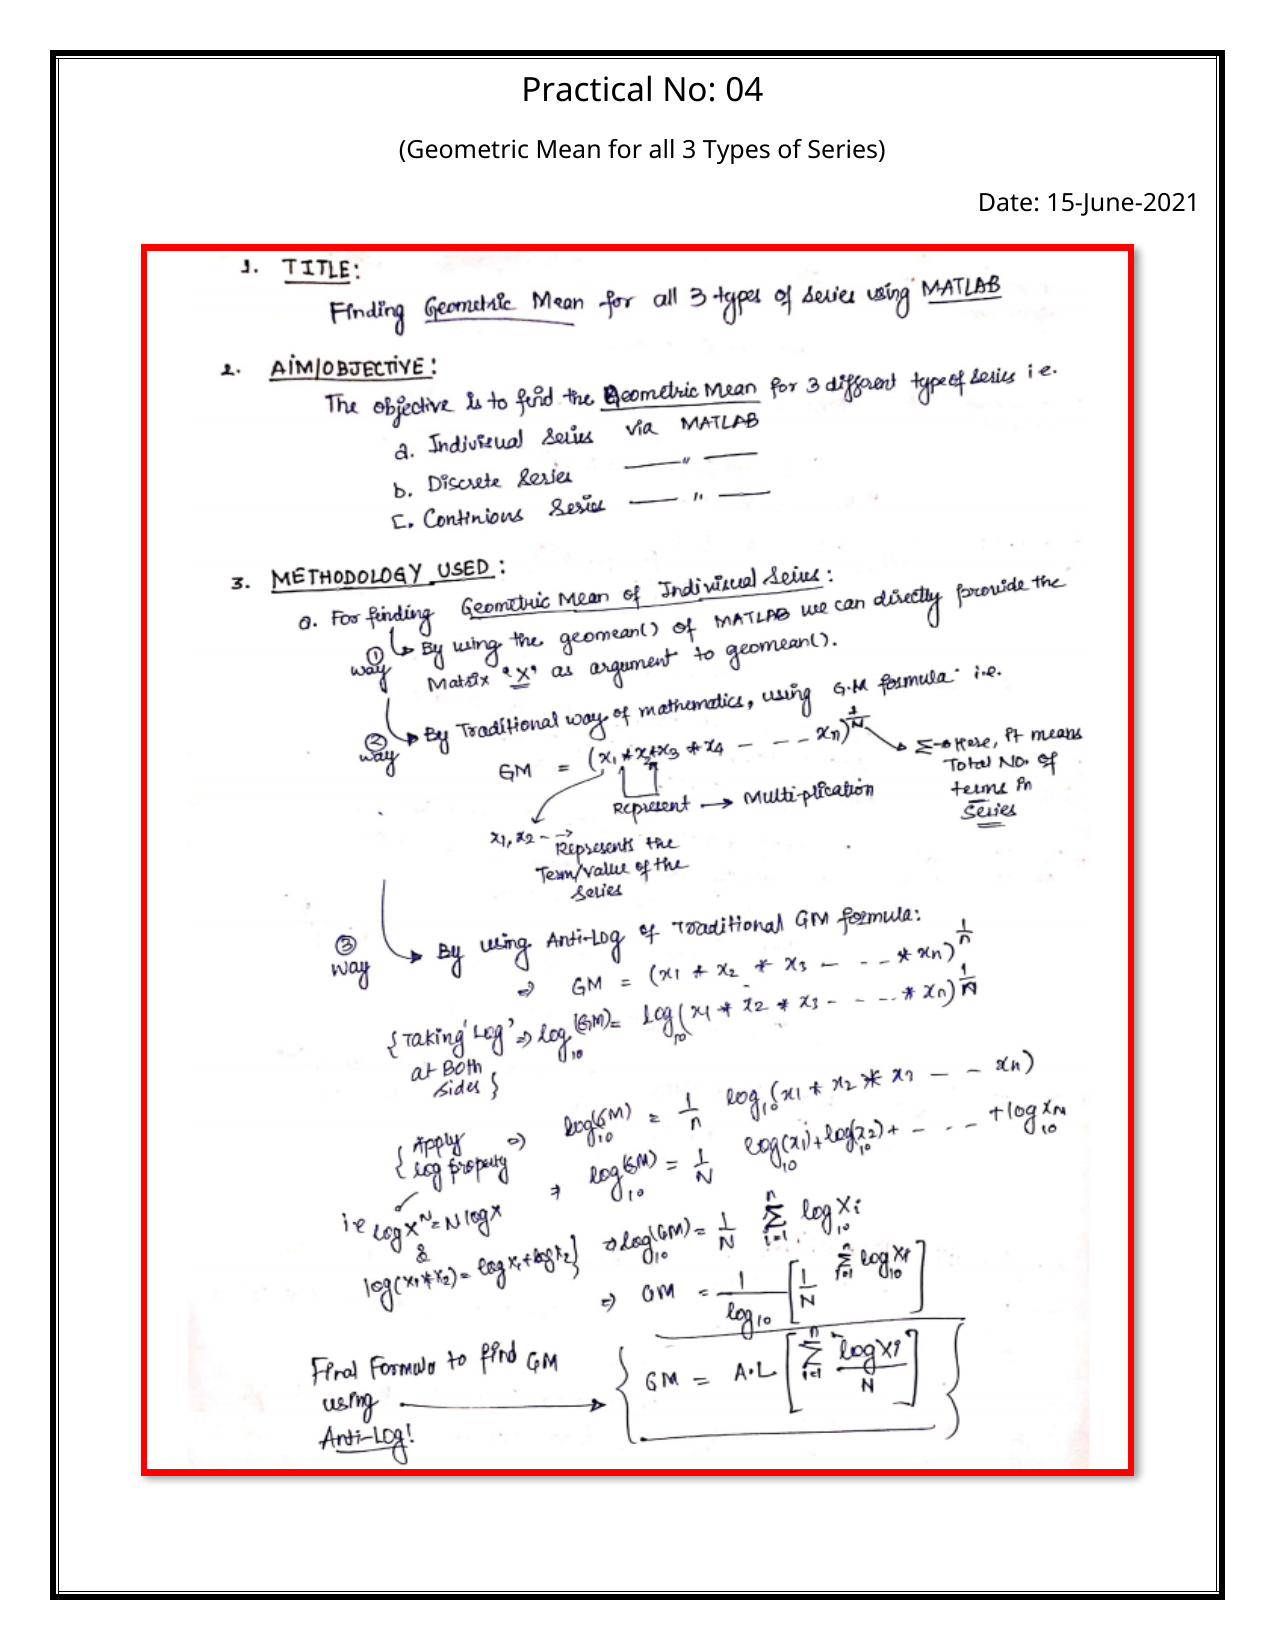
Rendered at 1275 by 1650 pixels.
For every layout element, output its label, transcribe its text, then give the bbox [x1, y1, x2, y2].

text Date: 15-June-2021 [84, 185, 1200, 219]
picture [147, 251, 1128, 1469]
text (Geometric Mean for all 3 Types of Series) [84, 131, 1200, 165]
text Practical No: 04 [84, 66, 1200, 111]
